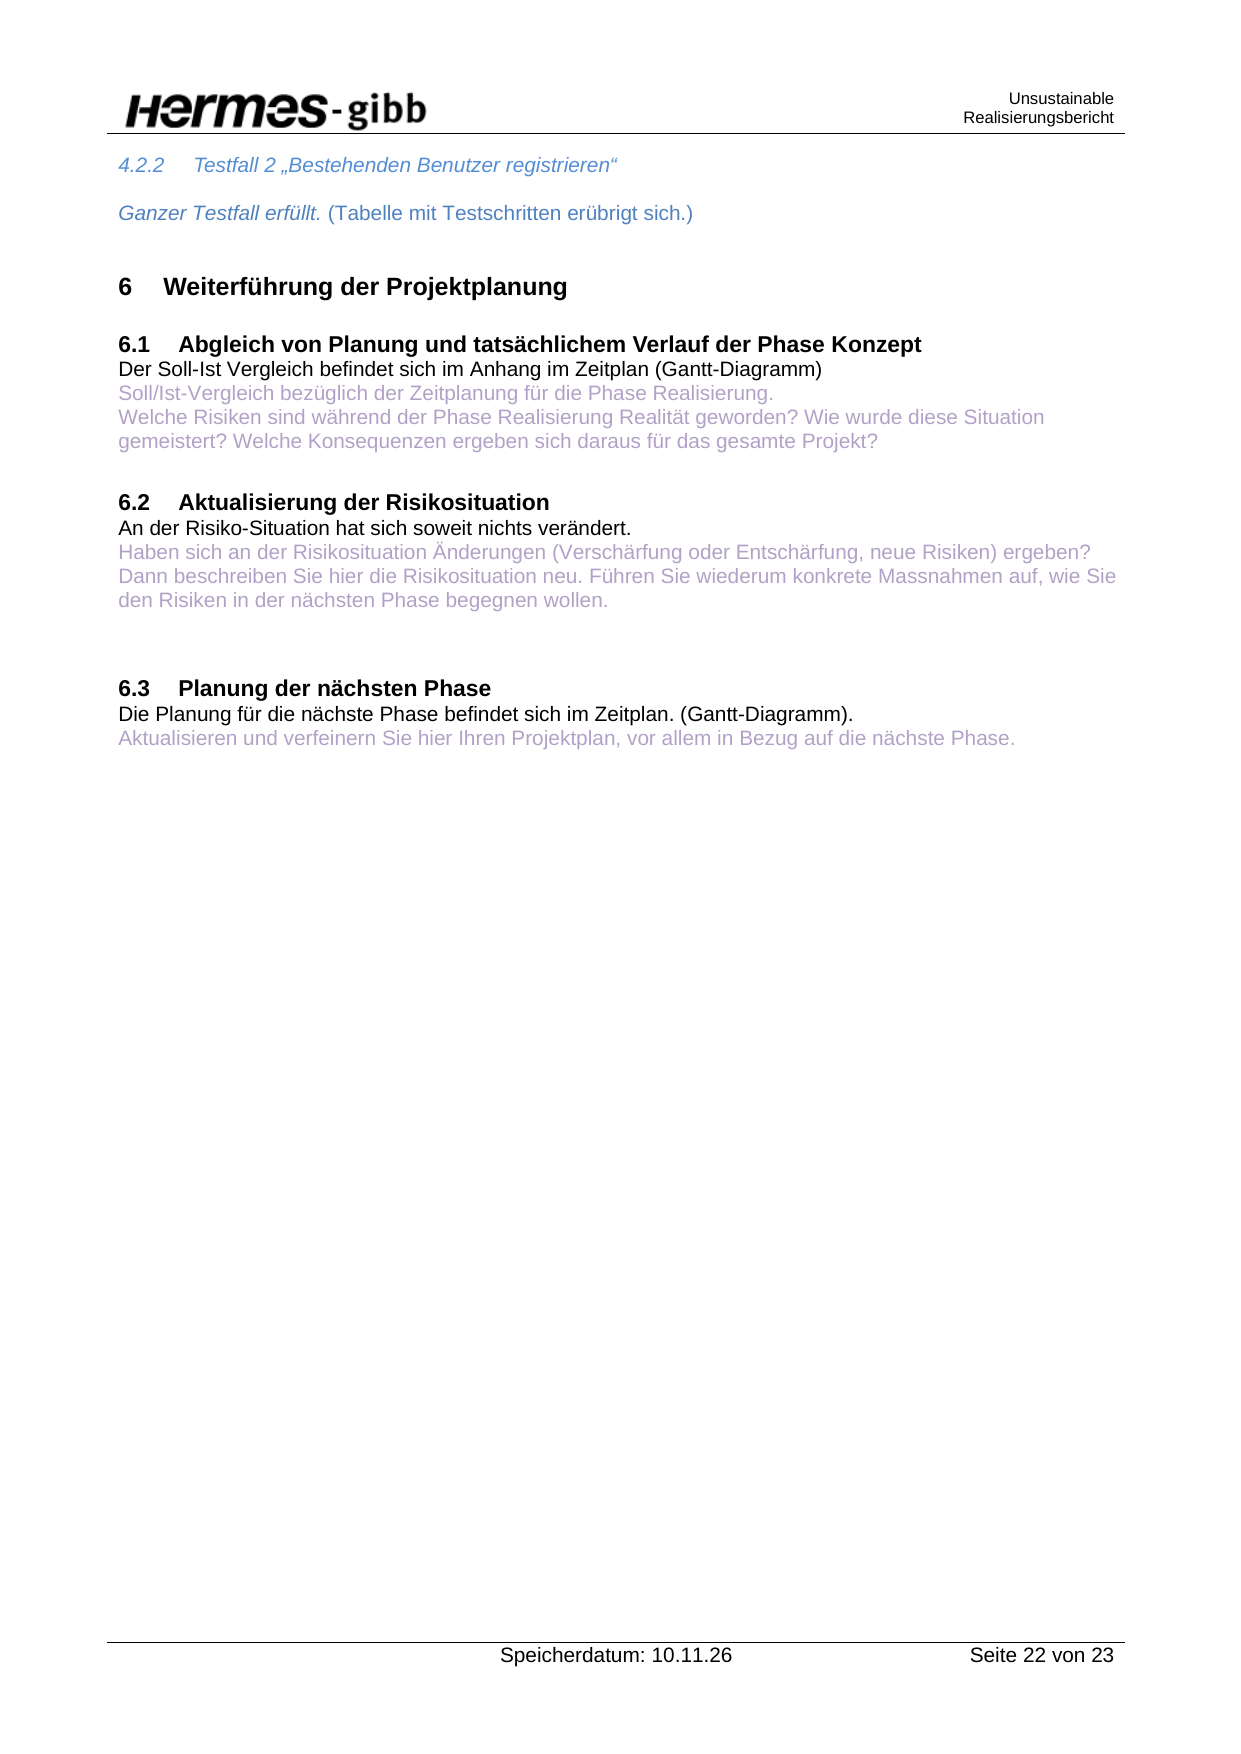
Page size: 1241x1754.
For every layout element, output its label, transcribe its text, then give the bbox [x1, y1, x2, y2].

text Die Planung für die nächste Phase befindet sich im Zeitplan. (Gantt-Diagramm). [118, 701, 1122, 725]
text An der Risiko-Situation hat sich soweit nichts verändert. [118, 516, 1122, 539]
subtitle Weiterführung der Projektplanung [118, 272, 1122, 301]
subtitle Aktualisierung der Risikosituation [118, 489, 1122, 516]
text Der Soll-Ist Vergleich befindet sich im Anhang im Zeitplan (Gantt-Diagramm) [118, 357, 1122, 381]
text Soll/Ist-Vergleich bezüglich der Zeitplanung für die Phase Realisierung. [118, 381, 1122, 405]
subtitle Abgleich von Planung und tatsächlichem Verlauf der Phase Konzept [118, 331, 1122, 357]
subtitle Testfall 2 „Bestehenden Benutzer registrieren“ [118, 153, 1122, 177]
text Haben sich an der Risikosituation Änderungen (Verschärfung oder Entschärfung, neue Risiken) ergeben? Dann beschreiben Sie hier die Risikosituation neu. Führen Sie wiederum konkrete Massnahmen auf, wie Sie den Risiken in der nächsten Phase begegnen wollen. [118, 539, 1122, 611]
text Aktualisieren und verfeinern Sie hier Ihren Projektplan, vor allem in Bezug auf die nächste Phase. [118, 725, 1122, 749]
text Ganzer Testfall erfüllt. (Tabelle mit Testschritten erübrigt sich.) [118, 201, 1122, 224]
text Welche Risiken sind während der Phase Realisierung Realität geworden? Wie wurde diese Situation gemeistert? Welche Konsequenzen ergeben sich daraus für das gesamte Projekt? [118, 405, 1122, 453]
subtitle Planung der nächsten Phase [118, 675, 1122, 701]
